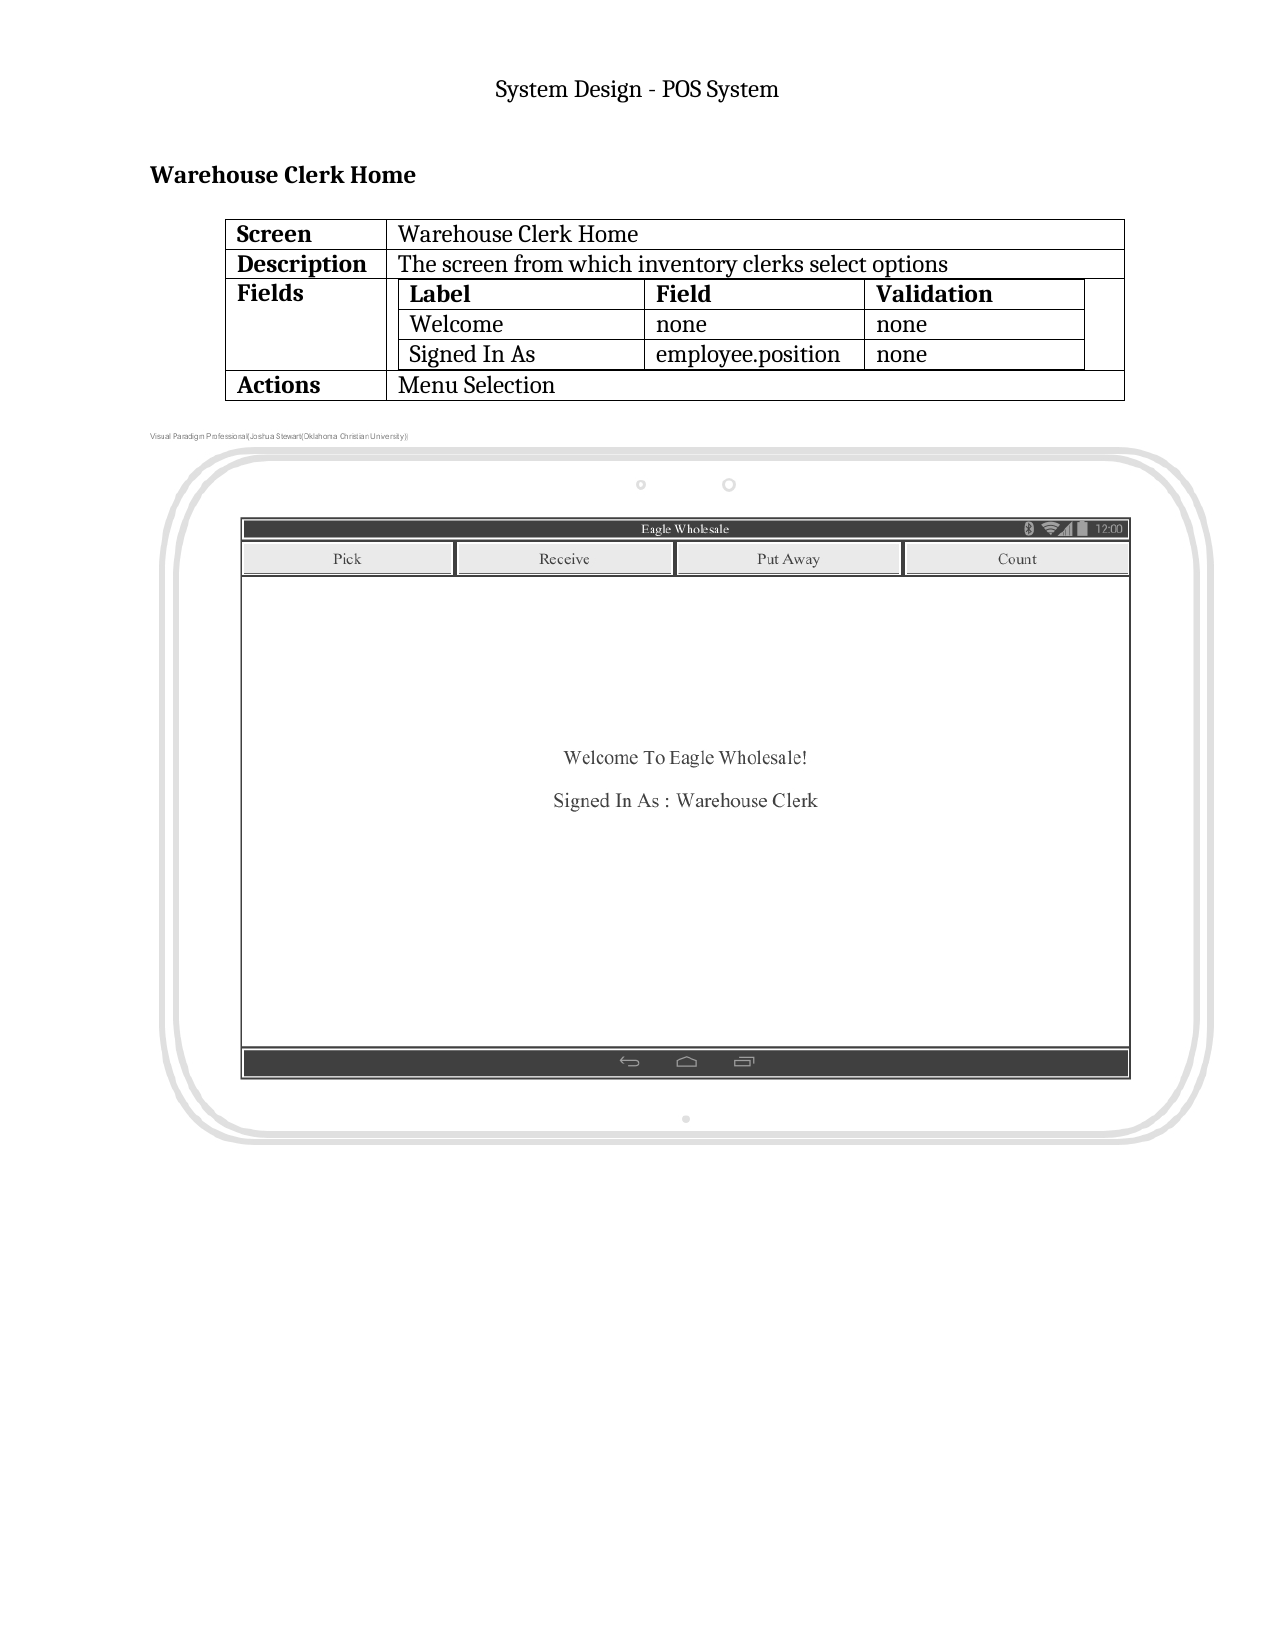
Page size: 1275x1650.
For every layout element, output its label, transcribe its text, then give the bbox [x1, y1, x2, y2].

table_cell Description [226, 250, 386, 278]
table_cell [645, 280, 864, 309]
table_cell Menu Selection [387, 371, 1124, 400]
table_cell [387, 279, 398, 370]
table_cell [399, 310, 644, 339]
table_cell [399, 280, 644, 309]
table_cell The screen from which inventory clerks select options [387, 250, 1124, 278]
table_cell [1085, 279, 1124, 370]
table_cell [865, 340, 1084, 369]
text Warehouse Clerk Home [150, 161, 1125, 190]
table_cell [865, 280, 1084, 309]
table_header Warehouse Clerk Home [387, 220, 1124, 248]
table_cell Actions [226, 371, 386, 400]
table_cell [645, 340, 864, 369]
table_cell [645, 310, 864, 339]
table_cell Fields [226, 279, 386, 370]
table_cell [865, 310, 1084, 339]
picture [150, 429, 1232, 1154]
table_cell [399, 340, 644, 369]
table_header Screen [226, 220, 386, 248]
